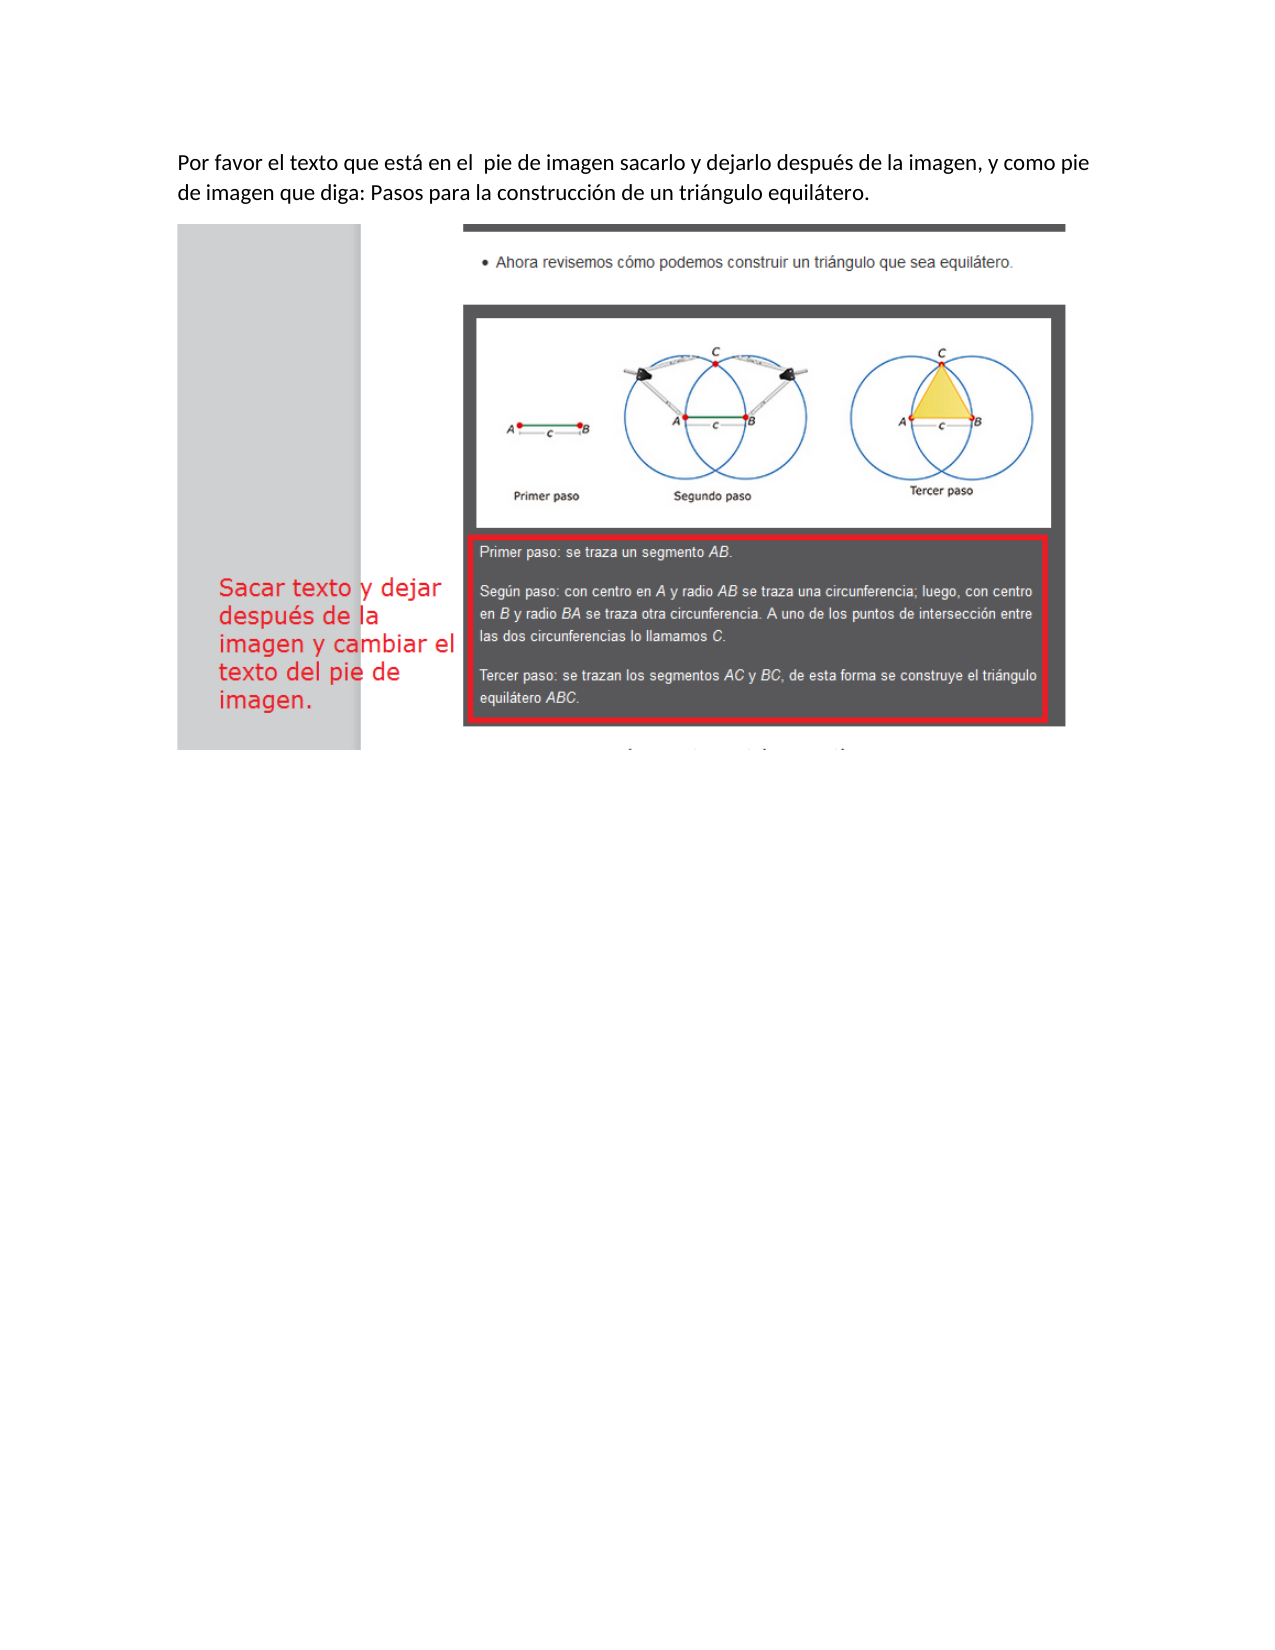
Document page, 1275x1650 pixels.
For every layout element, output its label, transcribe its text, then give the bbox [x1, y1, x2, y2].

text Por favor el texto que está en el pie de imagen sacarlo y dejarlo después de la imagen, y como pie de imagen que diga: Pasos para la construcción de un triángulo equilátero. [177, 148, 1098, 206]
picture [177, 224, 1093, 750]
